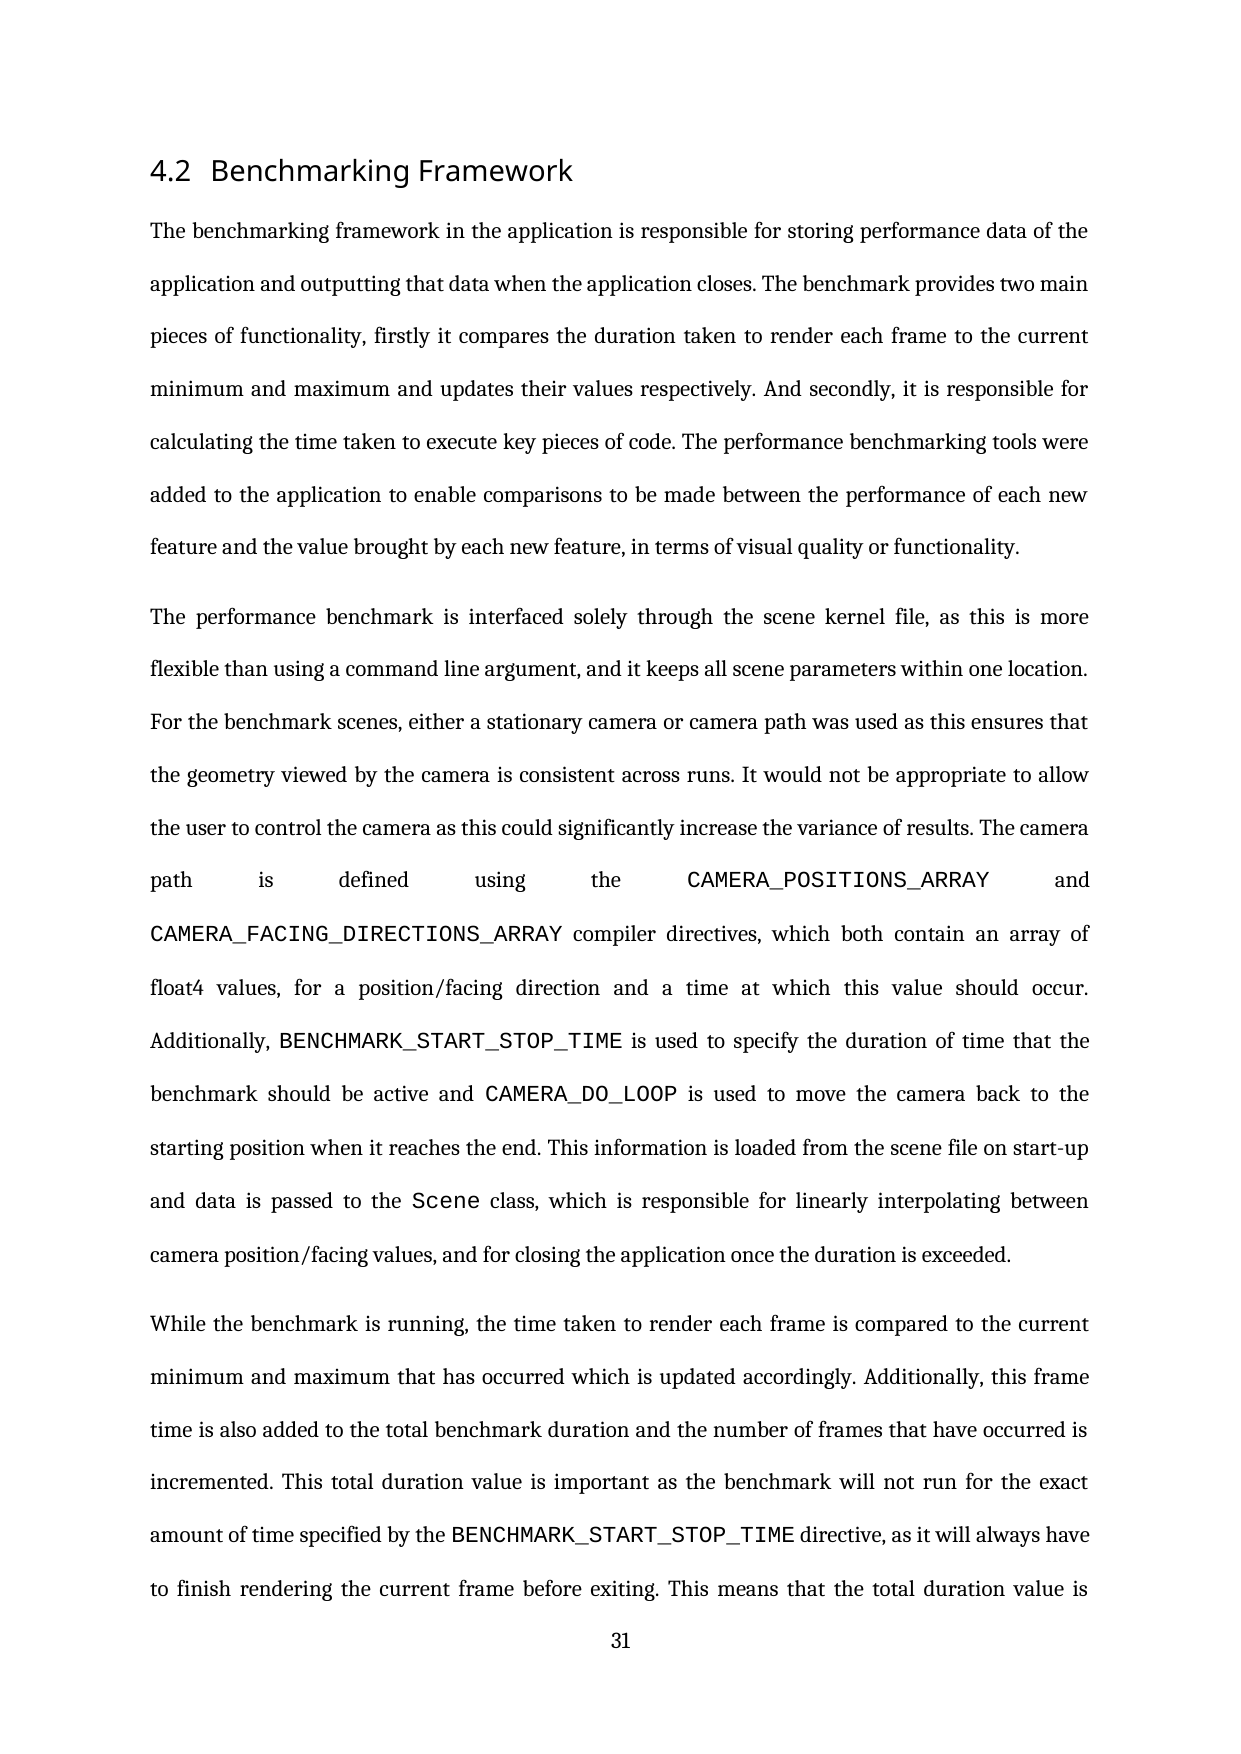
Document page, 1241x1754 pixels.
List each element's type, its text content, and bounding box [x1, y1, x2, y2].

subtitle Benchmarking Framework [150, 150, 1090, 190]
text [150, 1311, 1090, 1602]
text The performance benchmark is interfaced solely through the scene kernel file, as this is more flexible than using a command line argument, and it keeps all scene parameters within one location. For the benchmark scenes, either a stationary camera or camera path was used as this ensures that the geometry viewed by the camera is consistent across runs. It would not be appropriate to allow the user to control the camera as this could significantly increase the variance of results. The camera path is defined using the CAMERA_POSITIONS_ARRAY and CAMERA_FACING_DIRECTIONS_ARRAY compiler directives, which both contain an array of float4 values, for a position/facing direction and a time at which this value should occur. Additionally, BENCHMARK_START_STOP_TIME is used to specify the duration of time that the benchmark should be active and CAMERA_DO_LOOP is used to move the camera back to the starting position when it reaches the end. This information is loaded from the scene file on start-up and data is passed to the Scene class, which is responsible for linearly interpolating between camera position/facing values, and for closing the application once the duration is exceeded. [150, 603, 1090, 1268]
text The benchmarking framework in the application is responsible for storing performance data of the application and outputting that data when the application closes. The benchmark provides two main pieces of functionality, firstly it compares the duration taken to render each frame to the current minimum and maximum and updates their values respectively. And secondly, it is responsible for calculating the time taken to execute key pieces of code. The performance benchmarking tools were added to the application to enable comparisons to be made between the performance of each new feature and the value brought by each new feature, in terms of visual quality or functionality. [150, 218, 1090, 560]
